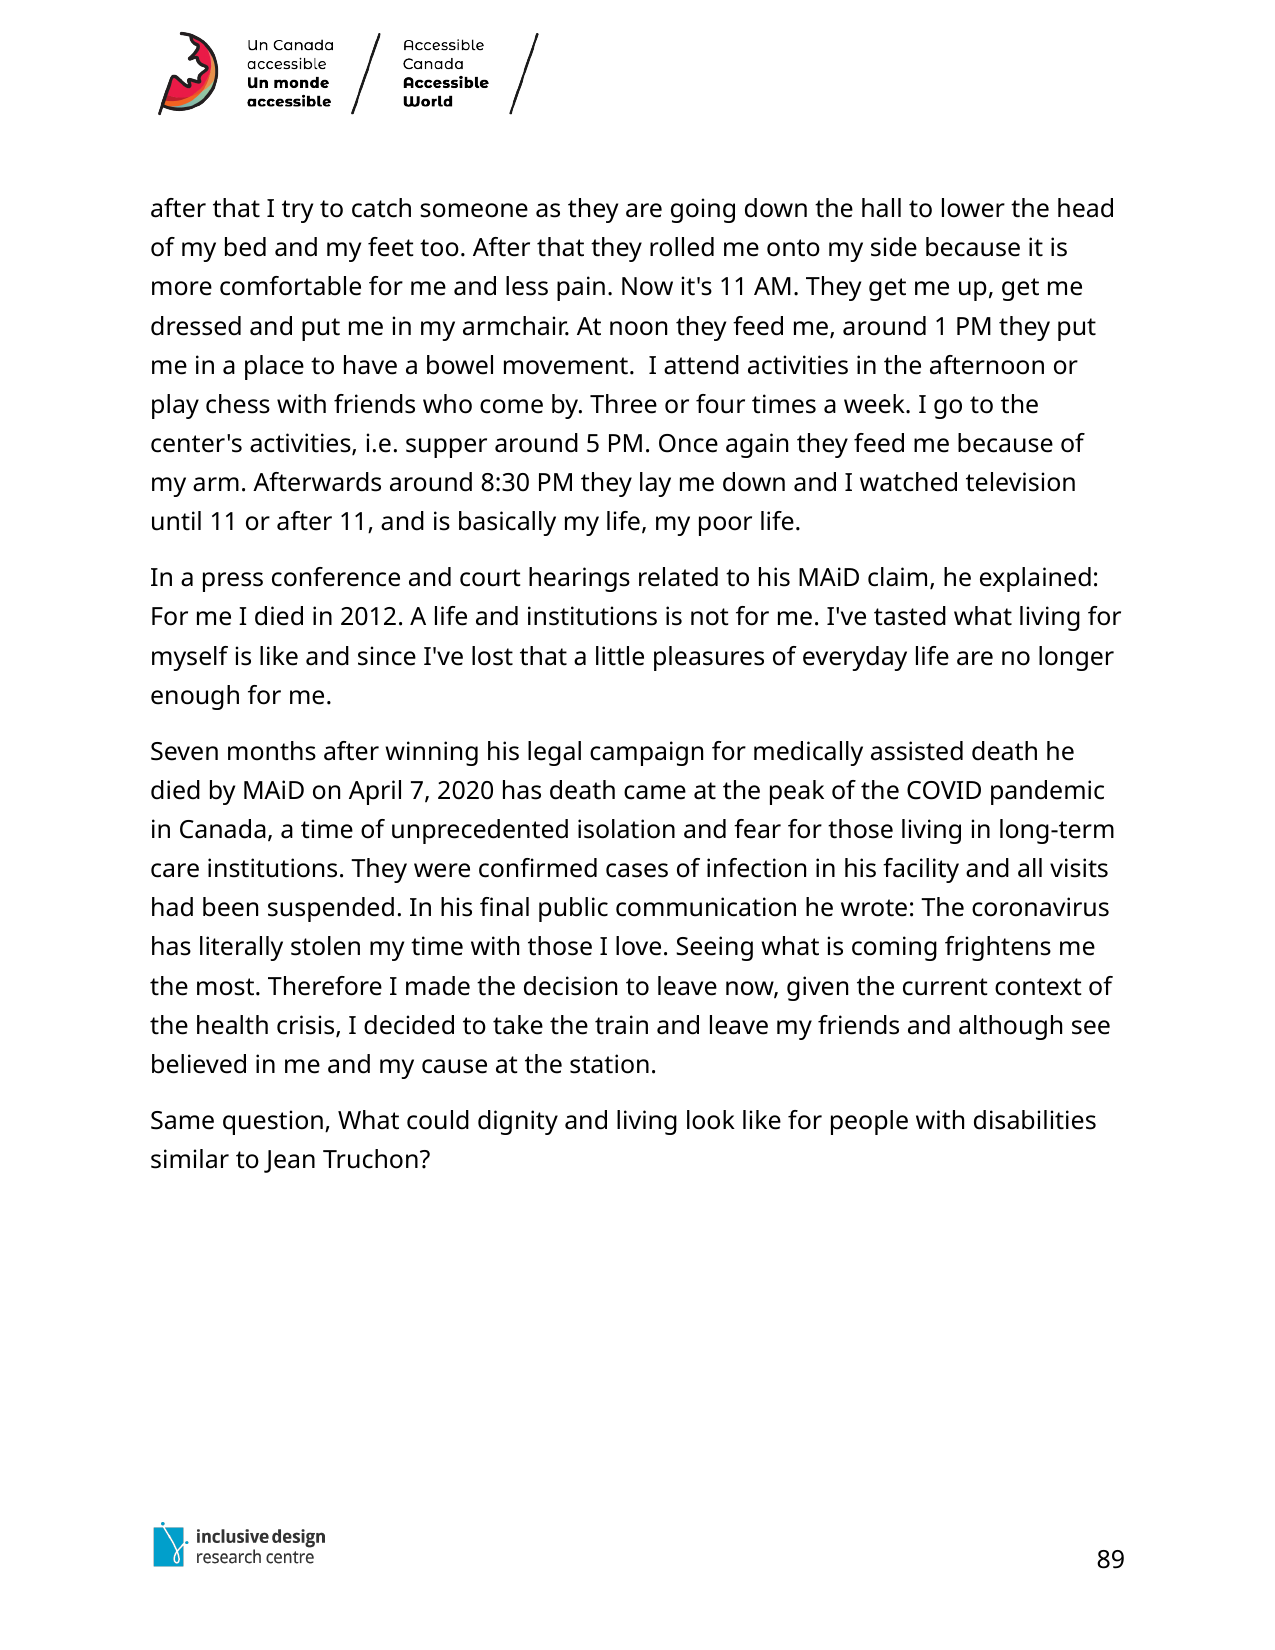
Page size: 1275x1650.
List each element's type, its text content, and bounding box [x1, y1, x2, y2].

text In a press conference and court hearings related to his MAiD claim, he explained: For me I died in 2012. A life and institutions is not for me. I've tasted what living for myself is like and since I've lost that a little pleasures of everyday life are no longer enough for me. [150, 560, 1125, 711]
text Seven months after winning his legal campaign for medically assisted death he died by MAiD on April 7, 2020 has death came at the peak of the COVID pandemic in Canada, a time of unprecedented isolation and fear for those living in long-term care institutions. They were confirmed cases of infection in his facility and all visits had been suspended. In his final public communication he wrote: The coronavirus has literally stolen my time with those I love. Seeing what is coming frightens me the most. Therefore I made the decision to leave now, given the current context of the health crisis, I decided to take the train and leave my friends and although see believed in me and my cause at the station. [150, 733, 1125, 1081]
picture [150, 24, 546, 123]
text Same question, What could dignity and living look like for people with disabilities similar to Jean Truchon? [150, 1102, 1125, 1176]
picture [150, 1520, 340, 1583]
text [150, 191, 1125, 538]
